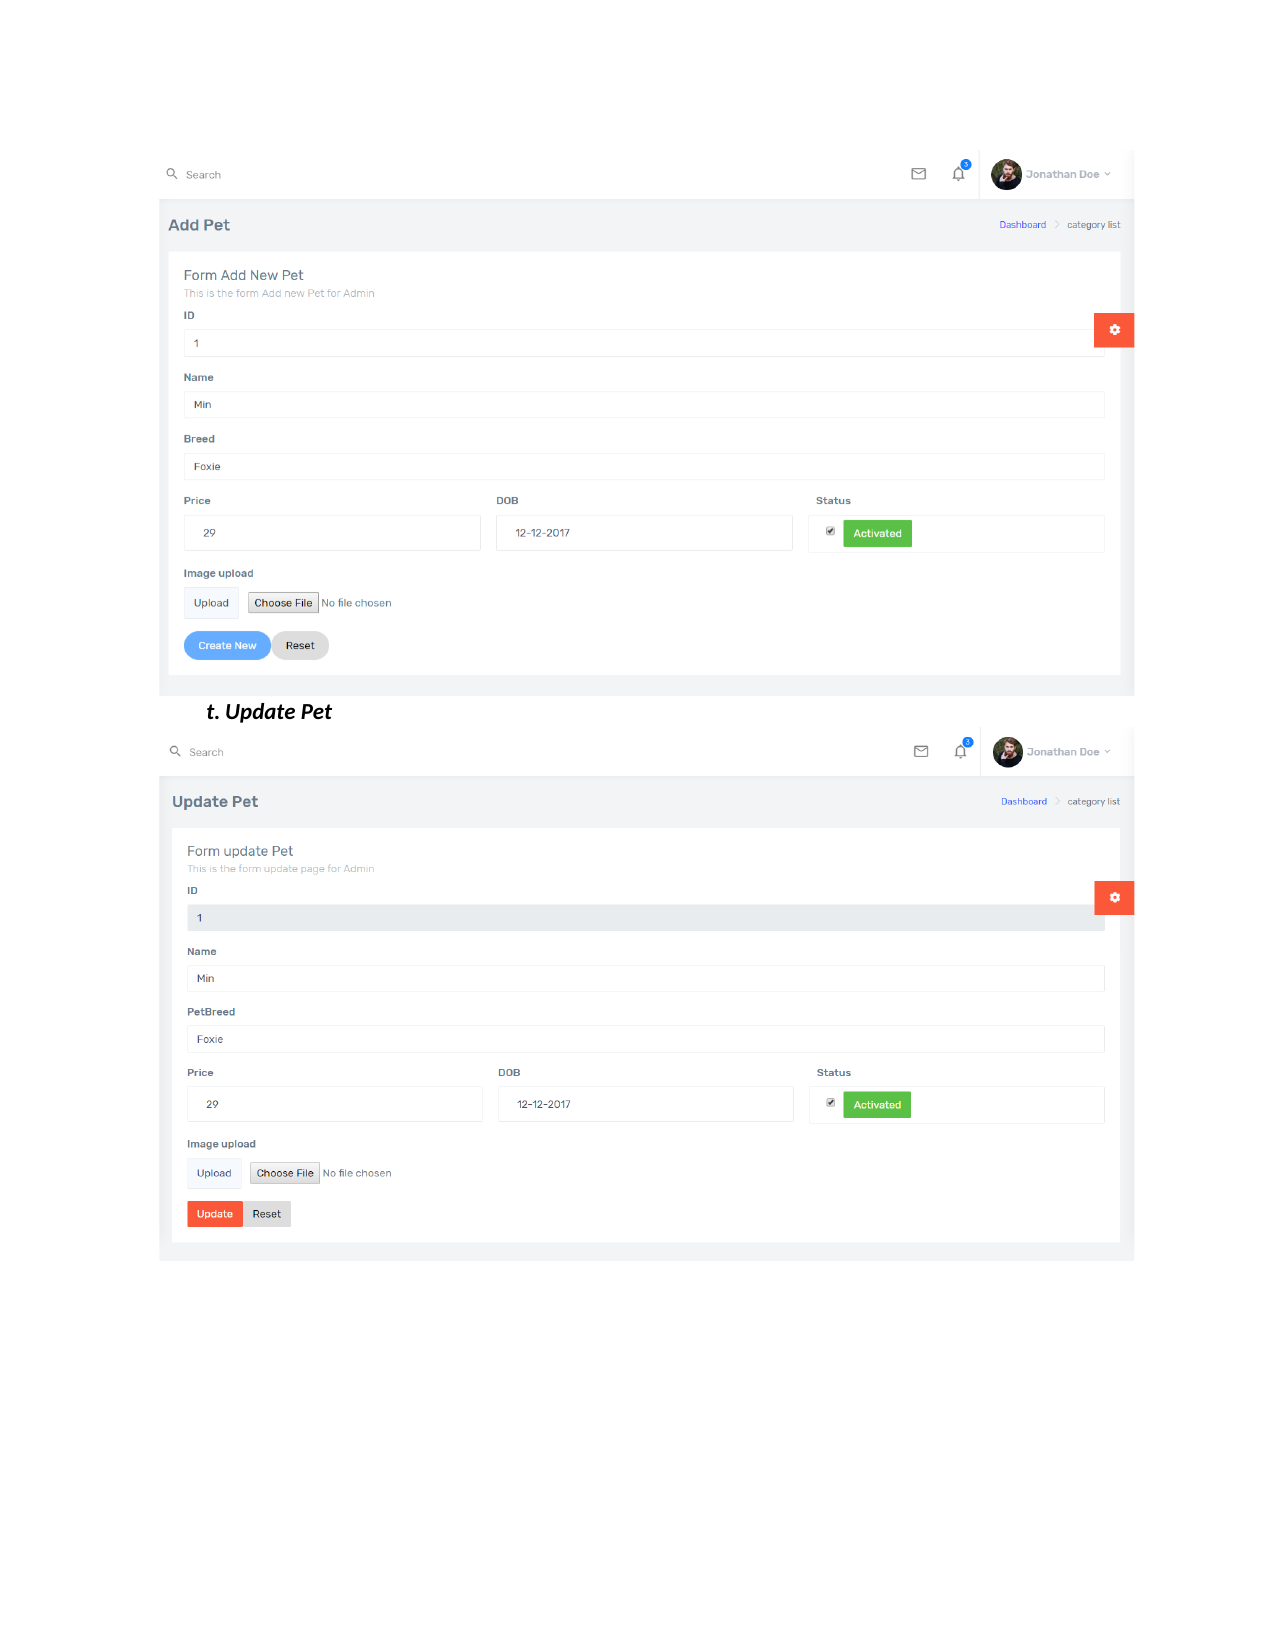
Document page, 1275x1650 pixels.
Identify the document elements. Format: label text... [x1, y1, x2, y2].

picture [159, 150, 1135, 696]
list Update Pet [206, 697, 1125, 725]
picture [159, 727, 1135, 1261]
